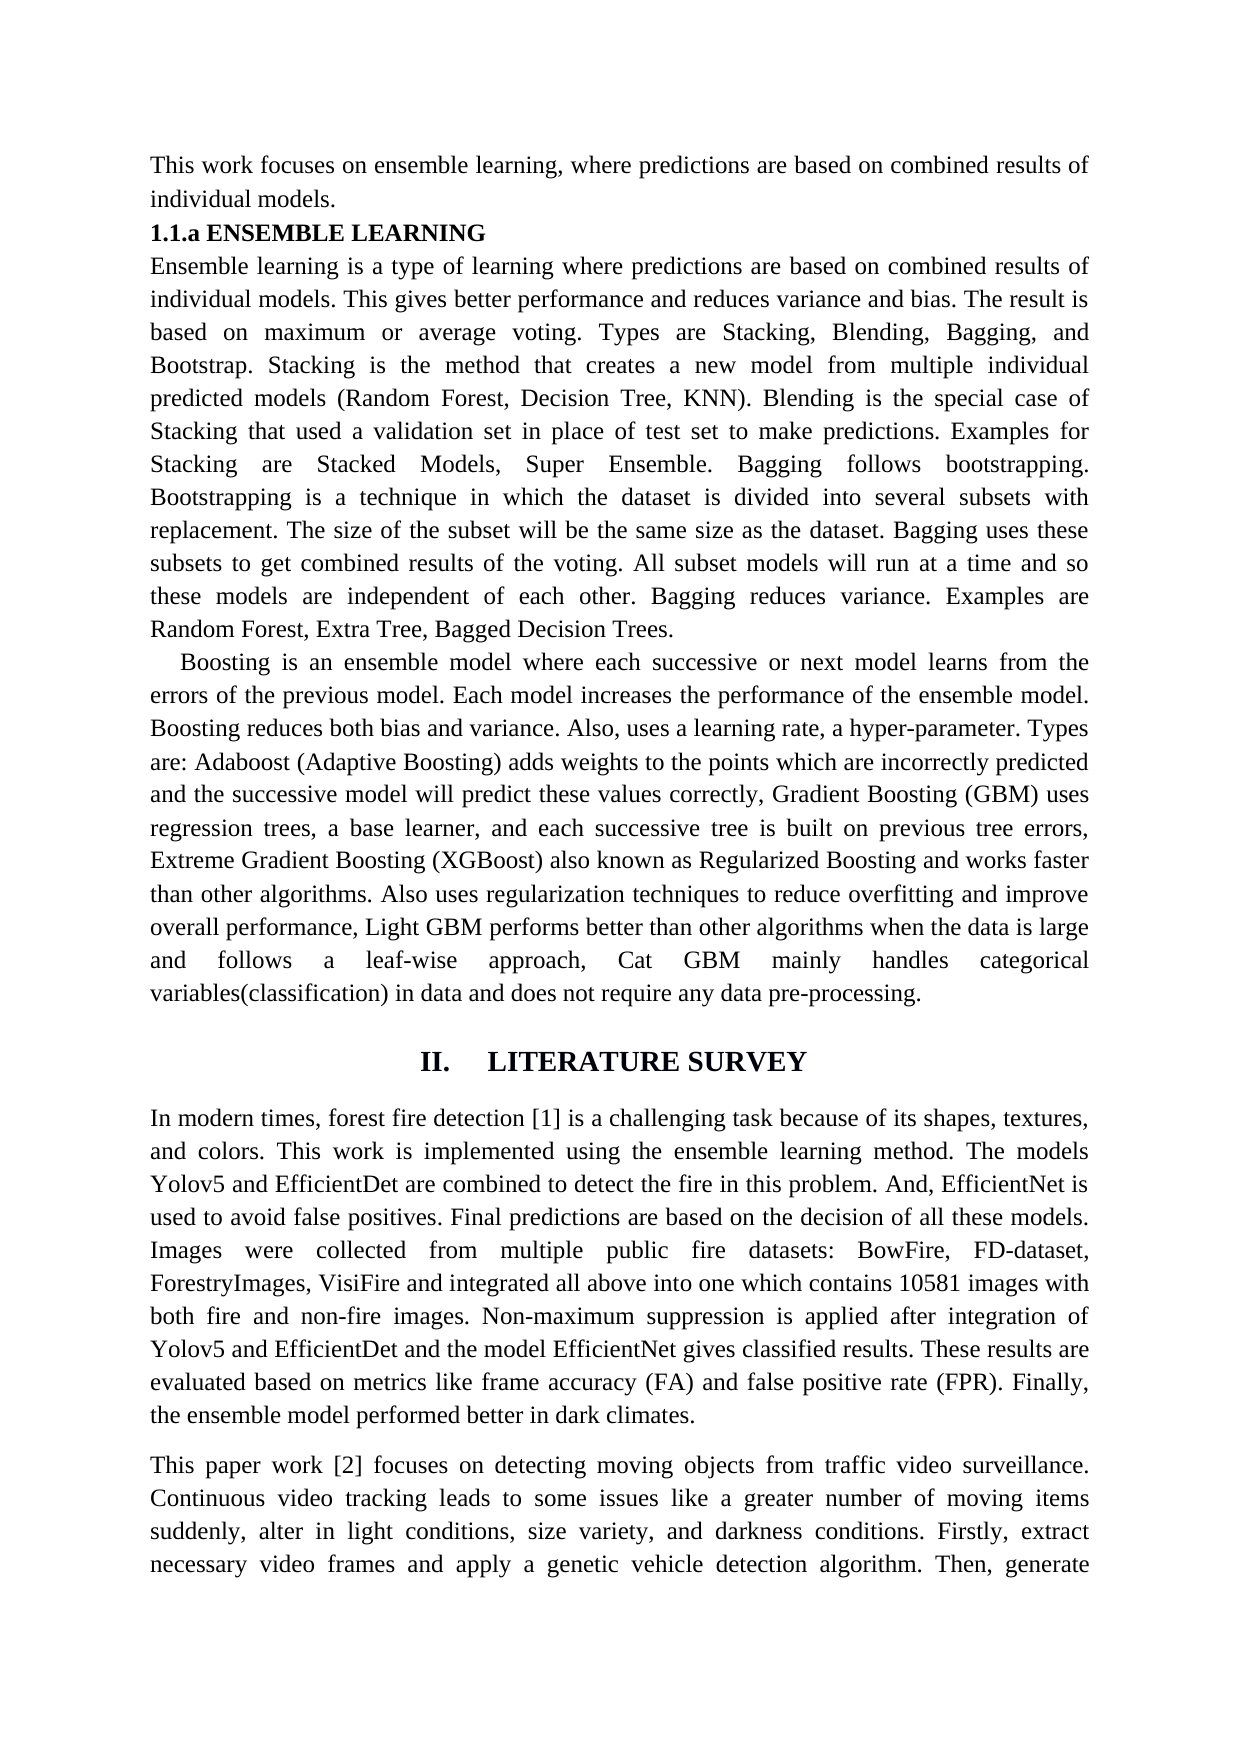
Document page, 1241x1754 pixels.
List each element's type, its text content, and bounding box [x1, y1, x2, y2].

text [150, 150, 1090, 214]
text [150, 1450, 1090, 1578]
text 1.1.a ENSEMBLE LEARNING [150, 218, 1090, 247]
list LITERATURE SURVEY [450, 1044, 1090, 1077]
text Boosting is an ensemble model where each successive or next model learns from the errors of the previous model. Each model increases the performance of the ensemble model. Boosting reduces both bias and variance. Also, uses a learning rate, a hyper-parameter. Types are: Adaboost (Adaptive Boosting) adds weights to the points which are incorrectly predicted and the successive model will predict these values correctly, Gradient Boosting (GBM) uses regression trees, a base learner, and each successive tree is built on previous tree errors, Extreme Gradient Boosting (XGBoost) also known as Regularized Boosting and works faster than other algorithms. Also uses regularization techniques to reduce overfitting and improve overall performance, Light GBM performs better than other algorithms when the data is large and follows a leaf-wise approach, Cat GBM mainly handles categorical variables(classification) in data and does not require any data pre-processing. [150, 647, 1090, 1006]
text In modern times, forest fire detection [1] is a challenging task because of its shapes, textures, and colors. This work is implemented using the ensemble learning method. The models Yolov5 and EfficientDet are combined to detect the fire in this problem. And, EfficientNet is used to avoid false positives. Final predictions are based on the decision of all these models. Images were collected from multiple public fire datasets: BowFire, FD-dataset, ForestryImages, VisiFire and integrated all above into one which contains 10581 images with both fire and non-fire images. Non-maximum suppression is applied after integration of Yolov5 and EfficientDet and the model EfficientNet gives classified results. These results are evaluated based on metrics like frame accuracy (FA) and false positive rate (FPR). Finally, the ensemble model performed better in dark climates. [150, 1103, 1090, 1429]
text Ensemble learning is a type of learning where predictions are based on combined results of individual models. This gives better performance and reduces variance and bias. The result is based on maximum or average voting. Types are Stacking, Blending, Bagging, and Bootstrap. Stacking is the method that creates a new model from multiple individual predicted models (Random Forest, Decision Tree, KNN). Blending is the special case of Stacking that used a validation set in place of test set to make predictions. Examples for Stacking are Stacked Models, Super Ensemble. Bagging follows bootstrapping. Bootstrapping is a technique in which the dataset is divided into several subsets with replacement. The size of the subset will be the same size as the dataset. Bagging uses these subsets to get combined results of the voting. All subset models will run at a time and so these models are independent of each other. Bagging reduces variance. Examples are Random Forest, Extra Tree, Bagged Decision Trees. [150, 251, 1090, 643]
